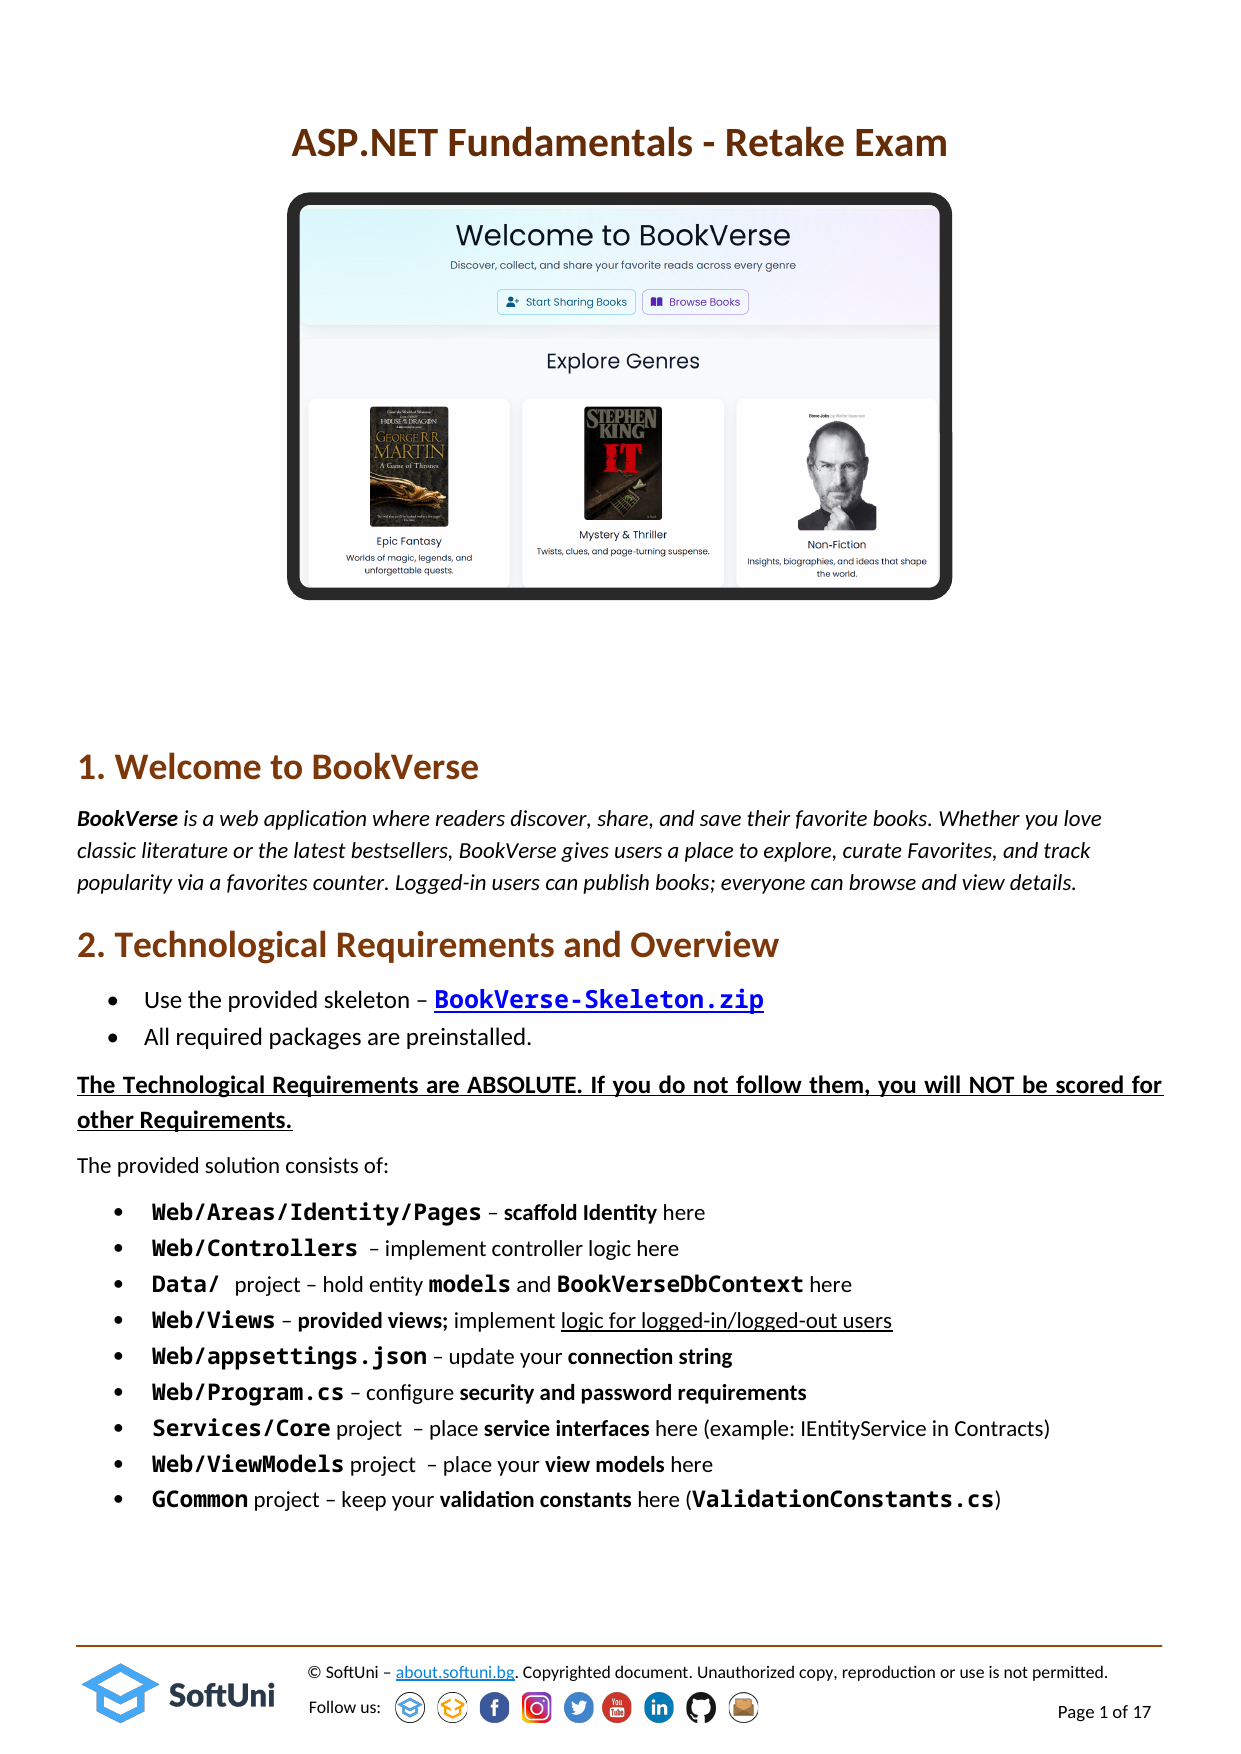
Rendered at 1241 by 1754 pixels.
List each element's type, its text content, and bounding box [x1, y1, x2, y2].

subtitle Technological Requirements and Overview [77, 921, 1163, 967]
text The provided solution consists of: [77, 1151, 1163, 1179]
list All required packages are preinstalled. [106, 1021, 1163, 1052]
picture [686, 1692, 716, 1723]
picture [395, 1692, 425, 1723]
list Use the provided skeleton – BookVerse-Skeleton.zip [106, 982, 1163, 1016]
subtitle Welcome to BookVerse [77, 743, 1163, 788]
list Data/ project – hold entity models and BookVerseDbContext here [114, 1268, 1163, 1299]
picture [564, 1692, 594, 1723]
list Web/Controllers – implement controller logic here [114, 1232, 1163, 1263]
text The Technological Requirements are ABSOLUTE. If you do not follow them, you will NOT be scored for other Requirements. [77, 1069, 1163, 1095]
picture [728, 1692, 759, 1723]
list Web/appsettings.json – update your connection string [114, 1340, 1163, 1371]
picture [644, 1714, 653, 1723]
picture [665, 1714, 674, 1723]
text The Technological Requirements are ABSOLUTE. If you do not follow them, you will NOT be scored for other Requirements. [77, 1096, 1163, 1134]
picture [644, 1692, 653, 1701]
subtitle ASP.NET Fundamentals - Retake Exam [77, 116, 1163, 167]
picture [300, 205, 939, 587]
list GCommon project – keep your validation constants here (ValidationConstants.cs) [114, 1483, 1163, 1515]
list Web/ViewModels project – place your view models here [114, 1447, 1163, 1479]
text BookVerse is a web application where readers discover, share, and save their favorite books. Whether you love classic literature or the latest bestsellers, BookVerse gives users a place to explore, curate Favorites, and track popularity via a favorites counter. Logged-in users can publish books; everyone can browse and view details. [77, 804, 1163, 896]
list Services/Core project – place service interfaces here (example: IEntityService in Contracts) [114, 1412, 1163, 1443]
list Web/Views – provided views; implement logic for logged-in/logged-out users [114, 1304, 1163, 1335]
picture [602, 1692, 632, 1723]
picture [437, 1692, 468, 1723]
picture [658, 1705, 667, 1714]
list Web/Areas/Identity/Pages – scaffold Identity here [114, 1196, 1163, 1227]
picture [479, 1692, 510, 1723]
picture [75, 1658, 281, 1729]
picture [522, 1692, 552, 1723]
picture [665, 1692, 674, 1701]
list Web/Program.cs – configure security and password requirements [114, 1376, 1163, 1407]
